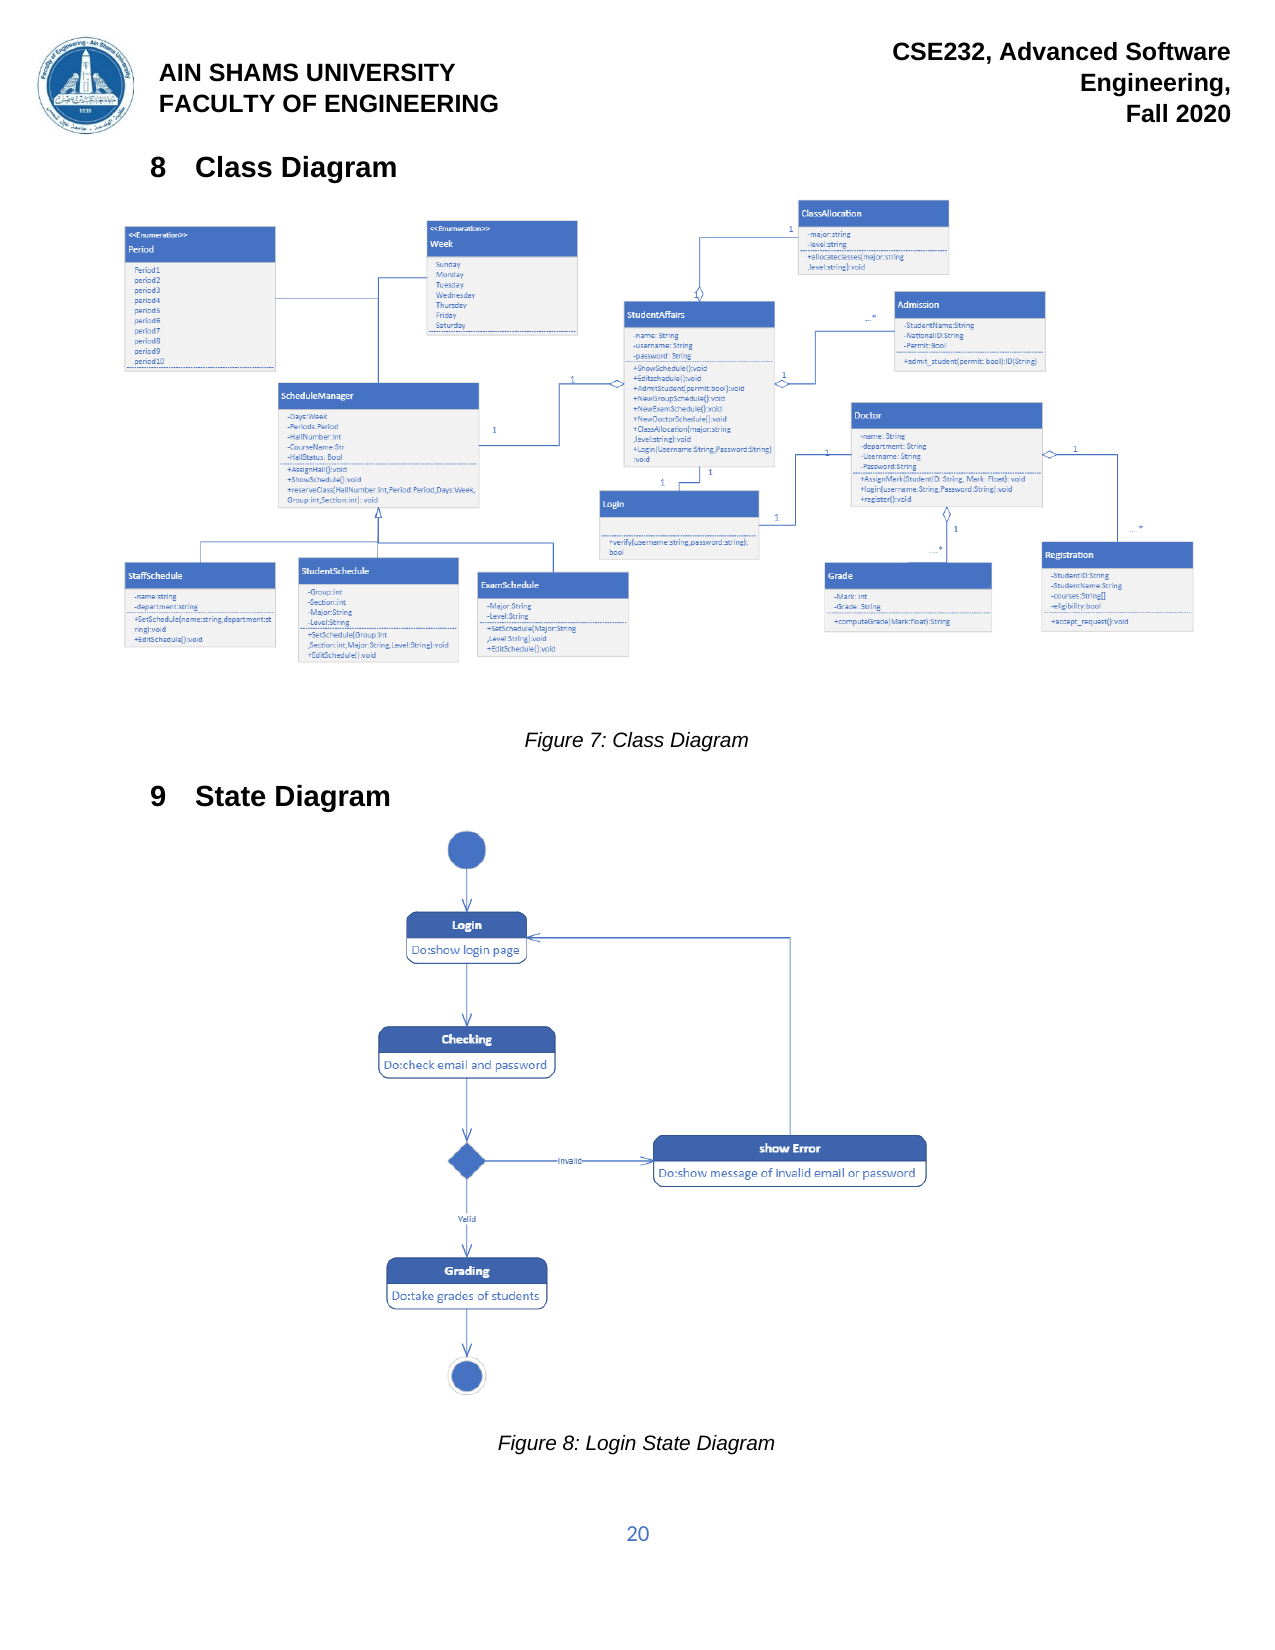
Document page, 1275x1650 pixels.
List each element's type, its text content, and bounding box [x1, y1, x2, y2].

picture [36, 36, 135, 135]
picture [335, 815, 940, 1412]
picture [95, 185, 1209, 676]
subtitle State Diagram [150, 779, 1125, 812]
subtitle Class Diagram [150, 150, 1125, 183]
subtitle Figure 7: Class Diagram [150, 728, 1125, 752]
subtitle Figure 8: Login State Diagram [150, 1431, 1125, 1455]
